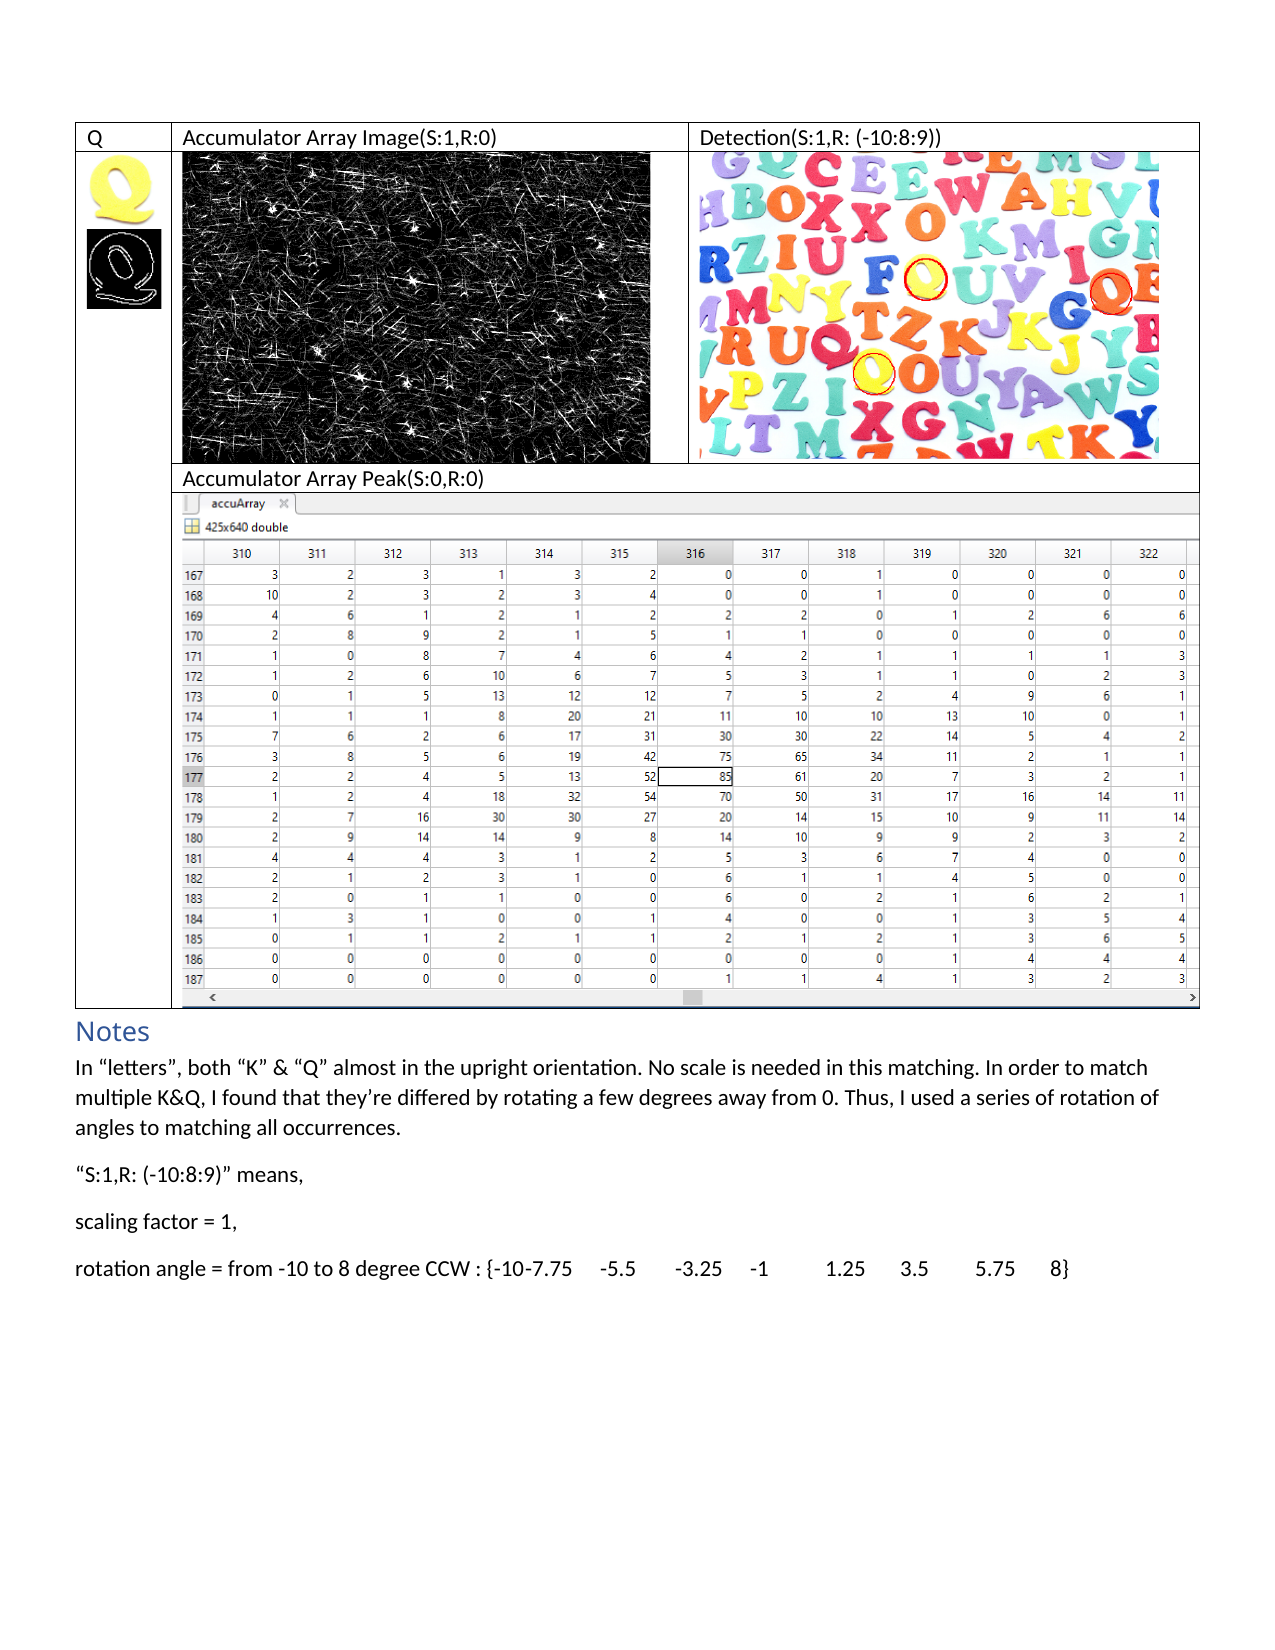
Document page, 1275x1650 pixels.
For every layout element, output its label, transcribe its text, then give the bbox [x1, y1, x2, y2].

text In “letters”, both “K” & “Q” almost in the upright orientation. No scale is needed in this matching. In order to match multiple K&Q, I found that they’re differed by rotating a few degrees away from 0. Thus, I used a series of rotation of angles to matching all occurrences. [75, 1053, 1200, 1141]
picture [699, 152, 1159, 459]
picture [86, 152, 162, 309]
table_header Accumulator Array Image(S:1,R:0) [172, 123, 688, 151]
table_cell [172, 152, 182, 463]
picture [182, 152, 651, 463]
picture [182, 493, 1200, 1008]
table_cell [651, 152, 688, 463]
table_cell [689, 152, 1199, 463]
table_cell [172, 493, 182, 1008]
table_cell Accumulator Array Peak(S:0,R:0) [172, 464, 1199, 492]
table_cell [76, 152, 171, 1008]
text rotation angle = from -10 to 8 degree CCW : {-10 -7.75 -5.5 -3.25 -1 1.25 3.5 5.75 8} [75, 1254, 1200, 1282]
text “S:1,R: (-10:8:9)” means, [75, 1160, 1200, 1188]
subtitle Notes [75, 1013, 1200, 1050]
text scaling factor = 1, [75, 1207, 1200, 1235]
table_header Q [76, 123, 171, 151]
table_header Detection(S:1,R: (-10:8:9)) [689, 123, 1199, 151]
